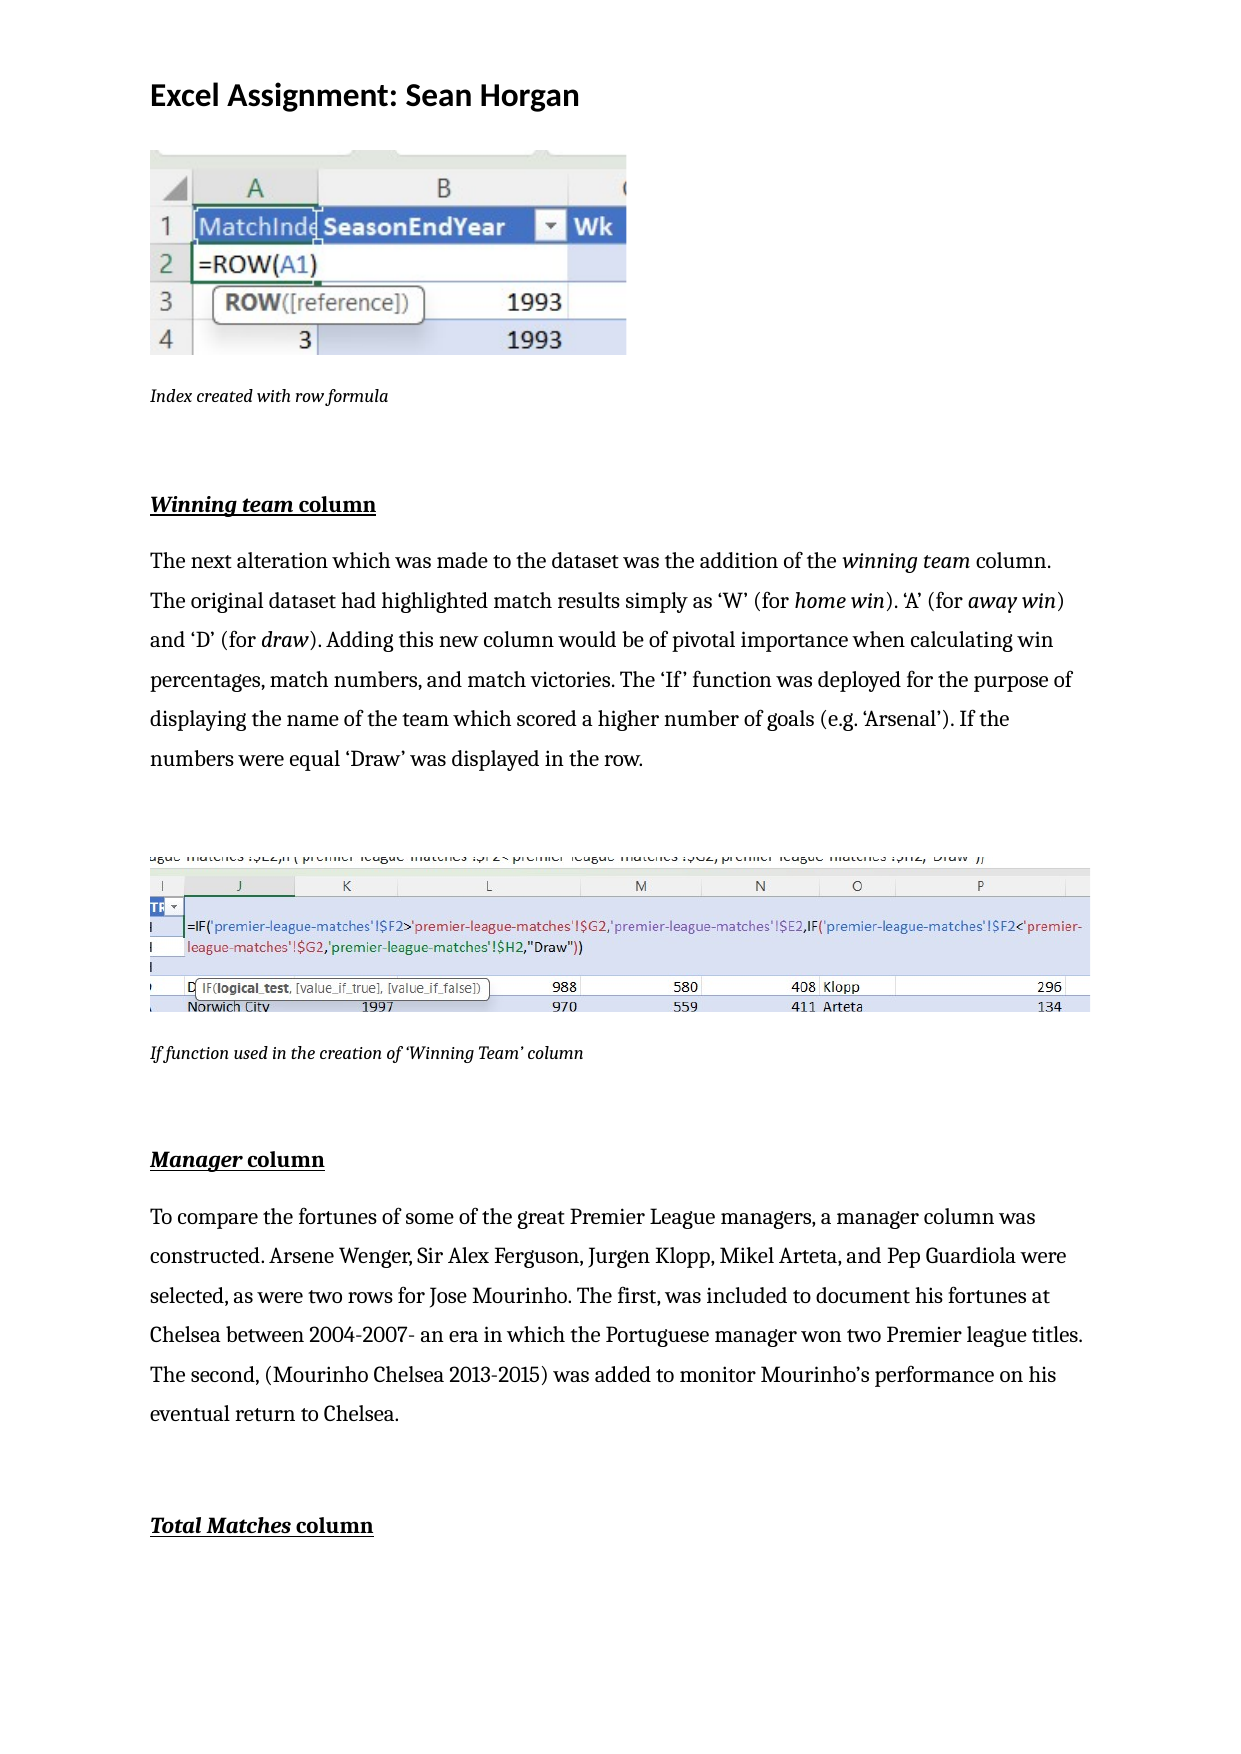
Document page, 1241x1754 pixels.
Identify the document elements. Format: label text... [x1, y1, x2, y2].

text If function used in the creation of ‘Winning Team’ column [150, 1042, 1090, 1064]
text Total Matches column [150, 1513, 1090, 1539]
text Manager column [150, 1147, 1090, 1174]
picture [150, 857, 1091, 1012]
text The next alteration which was made to the dataset was the addition of the winning team column. The original dataset had highlighted match results simply as ‘W’ (for home win). ‘A’ (for away win) and ‘D’ (for draw). Adding this new column would be of pivotal importance when calculating win percentages, match numbers, and match victories. The ‘If’ function was deployed for the purpose of displaying the name of the team which scored a higher number of goals (e.g. ‘Arsenal’). If the numbers were equal ‘Draw’ was displayed in the row. [150, 548, 1090, 772]
text Index created with row formula [150, 385, 1090, 407]
text Winning team column [150, 492, 1090, 518]
text To compare the fortunes of some of the great Premier League managers, a manager column was constructed. Arsene Wenger, Sir Alex Ferguson, Jurgen Klopp, Mikel Arteta, and Pep Guardiola were selected, as were two rows for Jose Mourinho. The first, was included to document his fortunes at Chelsea between 2004-2007- an era in which the Portuguese manager won two Premier league titles. The second, (Mourinho Chelsea 2013-2015) was added to monitor Mourinho’s performance on his eventual return to Chelsea. [150, 1203, 1090, 1427]
picture [150, 150, 627, 355]
